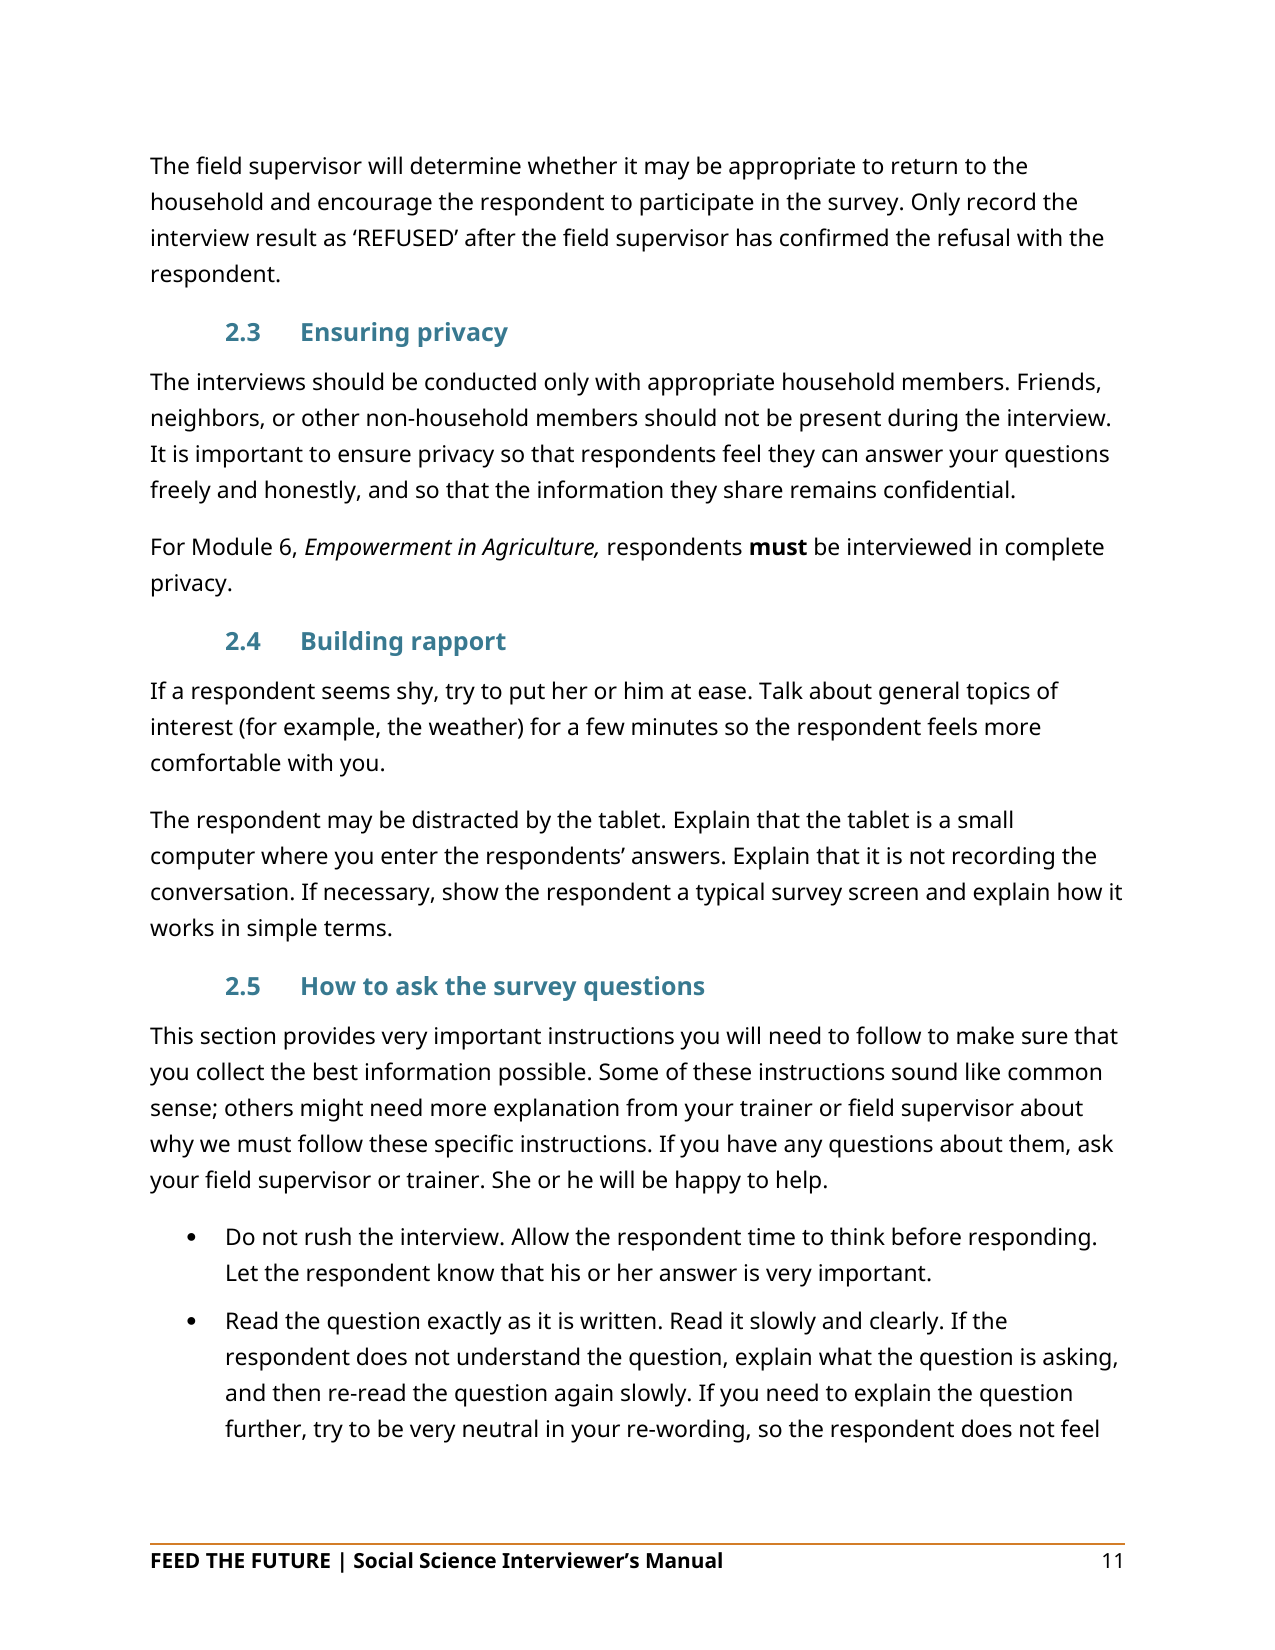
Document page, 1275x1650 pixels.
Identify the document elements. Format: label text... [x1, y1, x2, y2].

subtitle 2.5 How to ask the survey questions [225, 968, 1125, 1002]
text For Module 6, Empowerment in Agriculture, respondents must be interviewed in complete privacy. [150, 531, 1125, 598]
text The field supervisor will determine whether it may be appropriate to return to the household and encourage the respondent to participate in the survey. Only record the interview result as ‘REFUSED’ after the field supervisor has confirmed the refusal with the respondent. [150, 150, 1125, 289]
text The respondent may be distracted by the tablet. Explain that the tablet is a small computer where you enter the respondents’ answers. Explain that it is not recording the conversation. If necessary, show the respondent a typical survey screen and explain how it works in simple terms. [150, 804, 1125, 943]
subtitle 2.4 Building rapport [225, 623, 1125, 658]
text If a respondent seems shy, try to put her or him at ease. Talk about general topics of interest (for example, the weather) for a few minutes so the respondent feels more comfortable with you. [150, 675, 1125, 778]
subtitle 2.3 Ensuring privacy [225, 314, 1125, 349]
text This section provides very important instructions you will need to follow to make sure that you collect the best information possible. Some of these instructions sound like common sense; others might need more explanation from your trainer or field supervisor about why we must follow these specific instructions. If you have any questions about them, ask your field supervisor or trainer. She or he will be happy to help. [150, 1020, 1125, 1195]
list Do not rush the interview. Allow the respondent time to think before responding. Let the respondent know that his or her answer is very important. [187, 1221, 1125, 1288]
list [187, 1305, 1125, 1444]
text The interviews should be conducted only with appropriate household members. Friends, neighbors, or other non-household members should not be present during the interview. It is important to ensure privacy so that respondents feel they can answer your questions freely and honestly, and so that the information they share remains confidential. [150, 366, 1125, 505]
